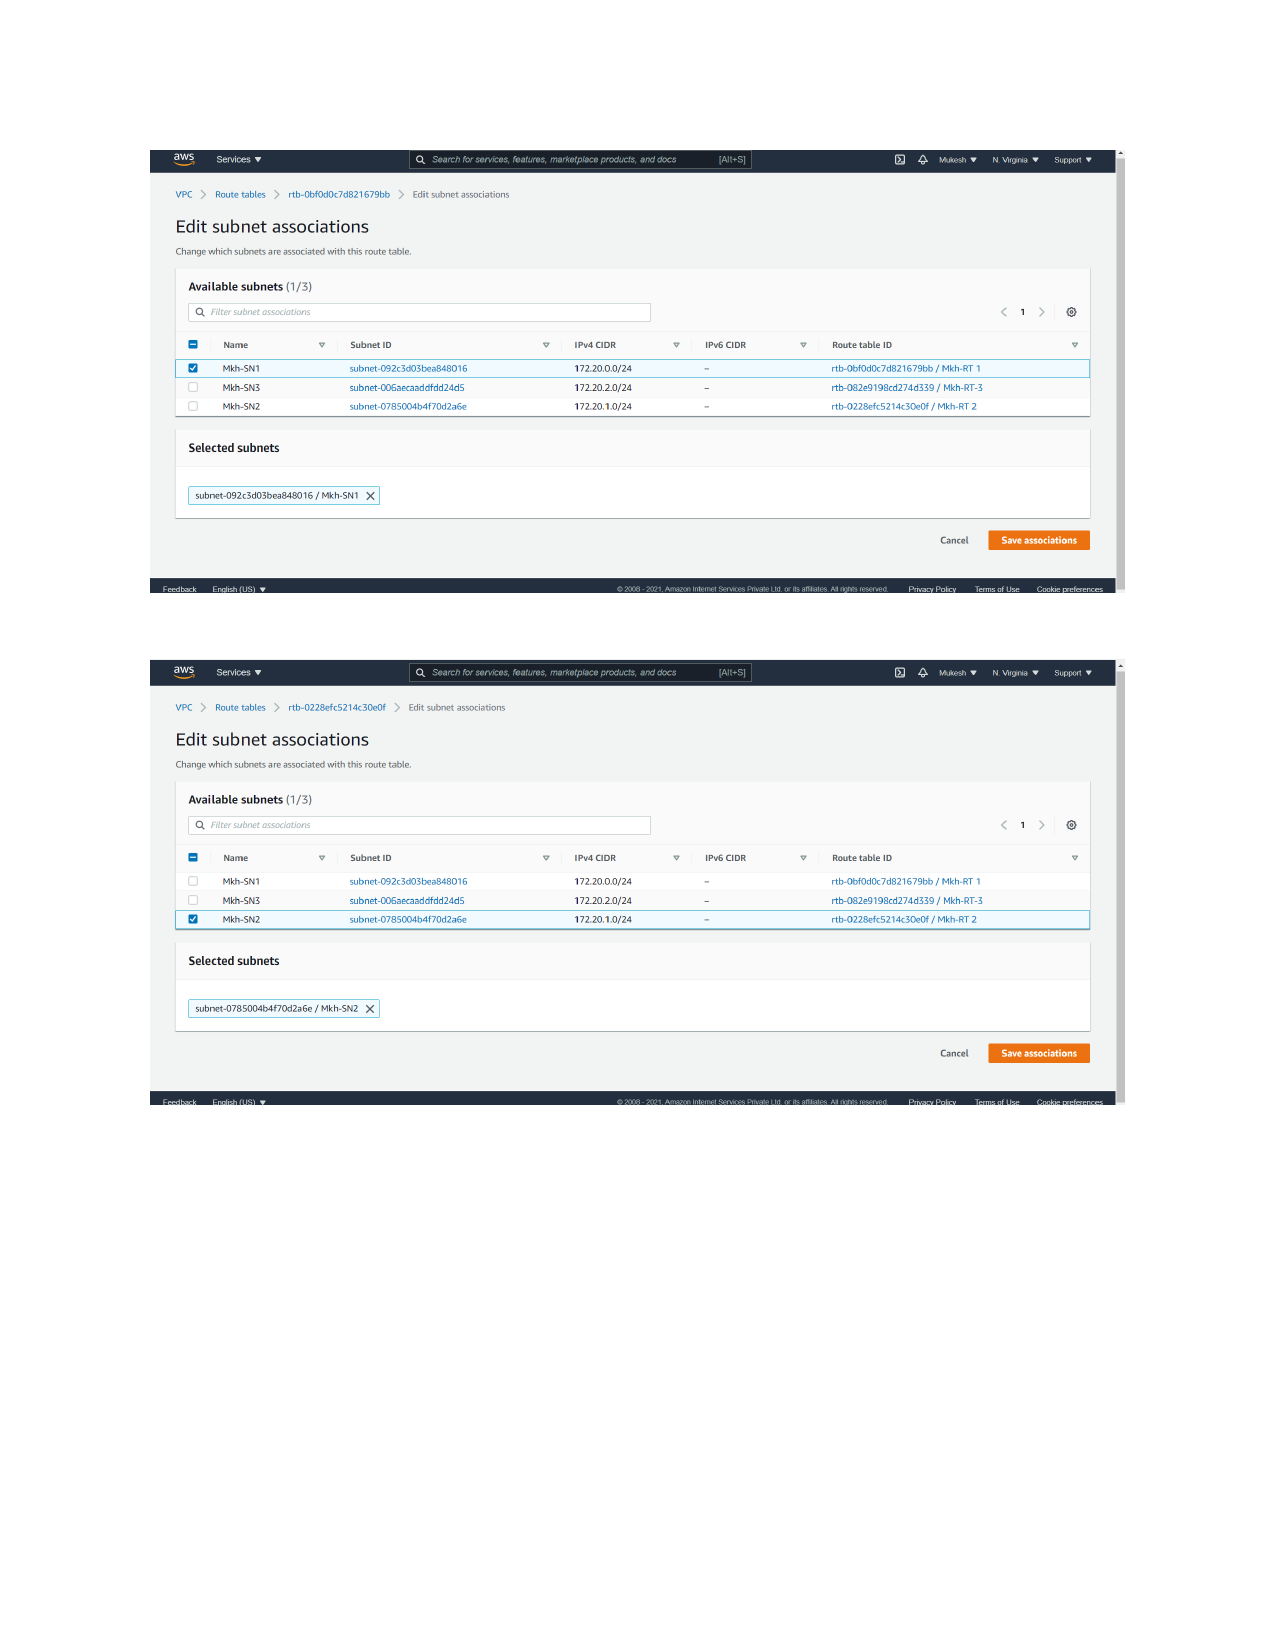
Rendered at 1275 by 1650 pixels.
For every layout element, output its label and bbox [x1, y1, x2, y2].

picture [150, 150, 1125, 593]
picture [150, 658, 1125, 1105]
